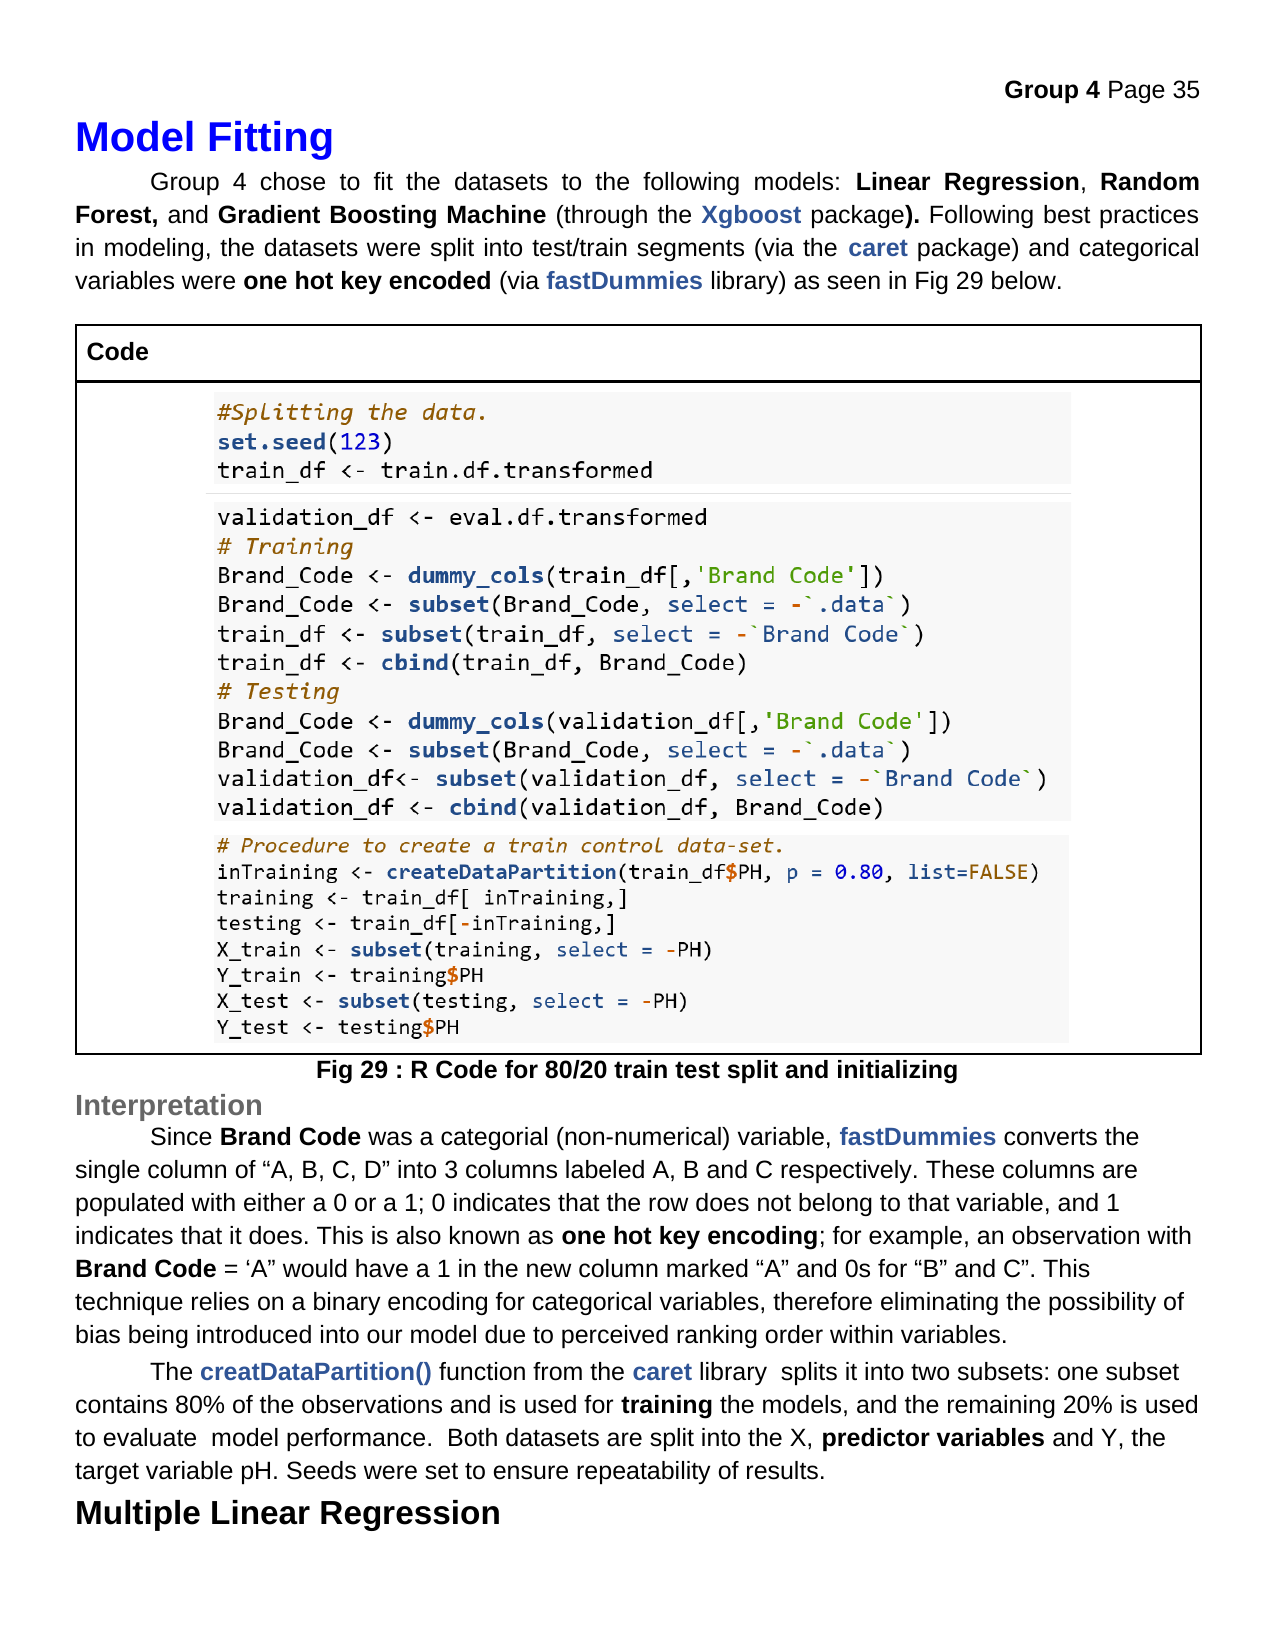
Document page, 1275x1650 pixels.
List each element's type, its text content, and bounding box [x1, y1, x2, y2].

table_header Code [77, 326, 1200, 380]
text Group 4 chose to fit the datasets to the following models: Linear Regression, Random Forest, and Gradient Boosting Machine (through the Xgboost package). Following best practices in modeling, the datasets were split into test/train segments (via the caret package) and categorical variables were one hot key encoded (via fastDummies library) as seen in Fig 29 below. [75, 167, 1200, 295]
table_cell [77, 383, 1200, 1053]
subtitle Multiple Linear Regression [75, 1493, 1200, 1532]
picture [205, 392, 1072, 1043]
text The creatDataPartition() function from the caret library splits it into two subsets: one subset contains 80% of the observations and is used for training the models, and the remaining 20% is used to evaluate model performance. Both datasets are split into the X, predictor variables and Y, the target variable pH. Seeds were set to ensure repeatability of results. [75, 1357, 1200, 1485]
subtitle Model Fitting [75, 112, 1200, 160]
text Since Brand Code was a categorial (non-numerical) variable, fastDummies converts the single column of “A, B, C, D” into 3 columns labeled A, B and C respectively. These columns are populated with either a 0 or a 1; 0 indicates that the row does not belong to that variable, and 1 indicates that it does. This is also known as one hot key encoding; for example, an observation with Brand Code = ‘A” would have a 1 in the new column marked “A” and 0s for “B” and C”. This technique relies on a binary encoding for categorical variables, therefore eliminating the possibility of bias being introduced into our model due to perceived ranking order within variables. [75, 1122, 1200, 1349]
subtitle Interpretation [75, 1088, 1200, 1122]
text Fig 29 : R Code for 80/20 train test split and initializing [75, 1055, 1200, 1084]
